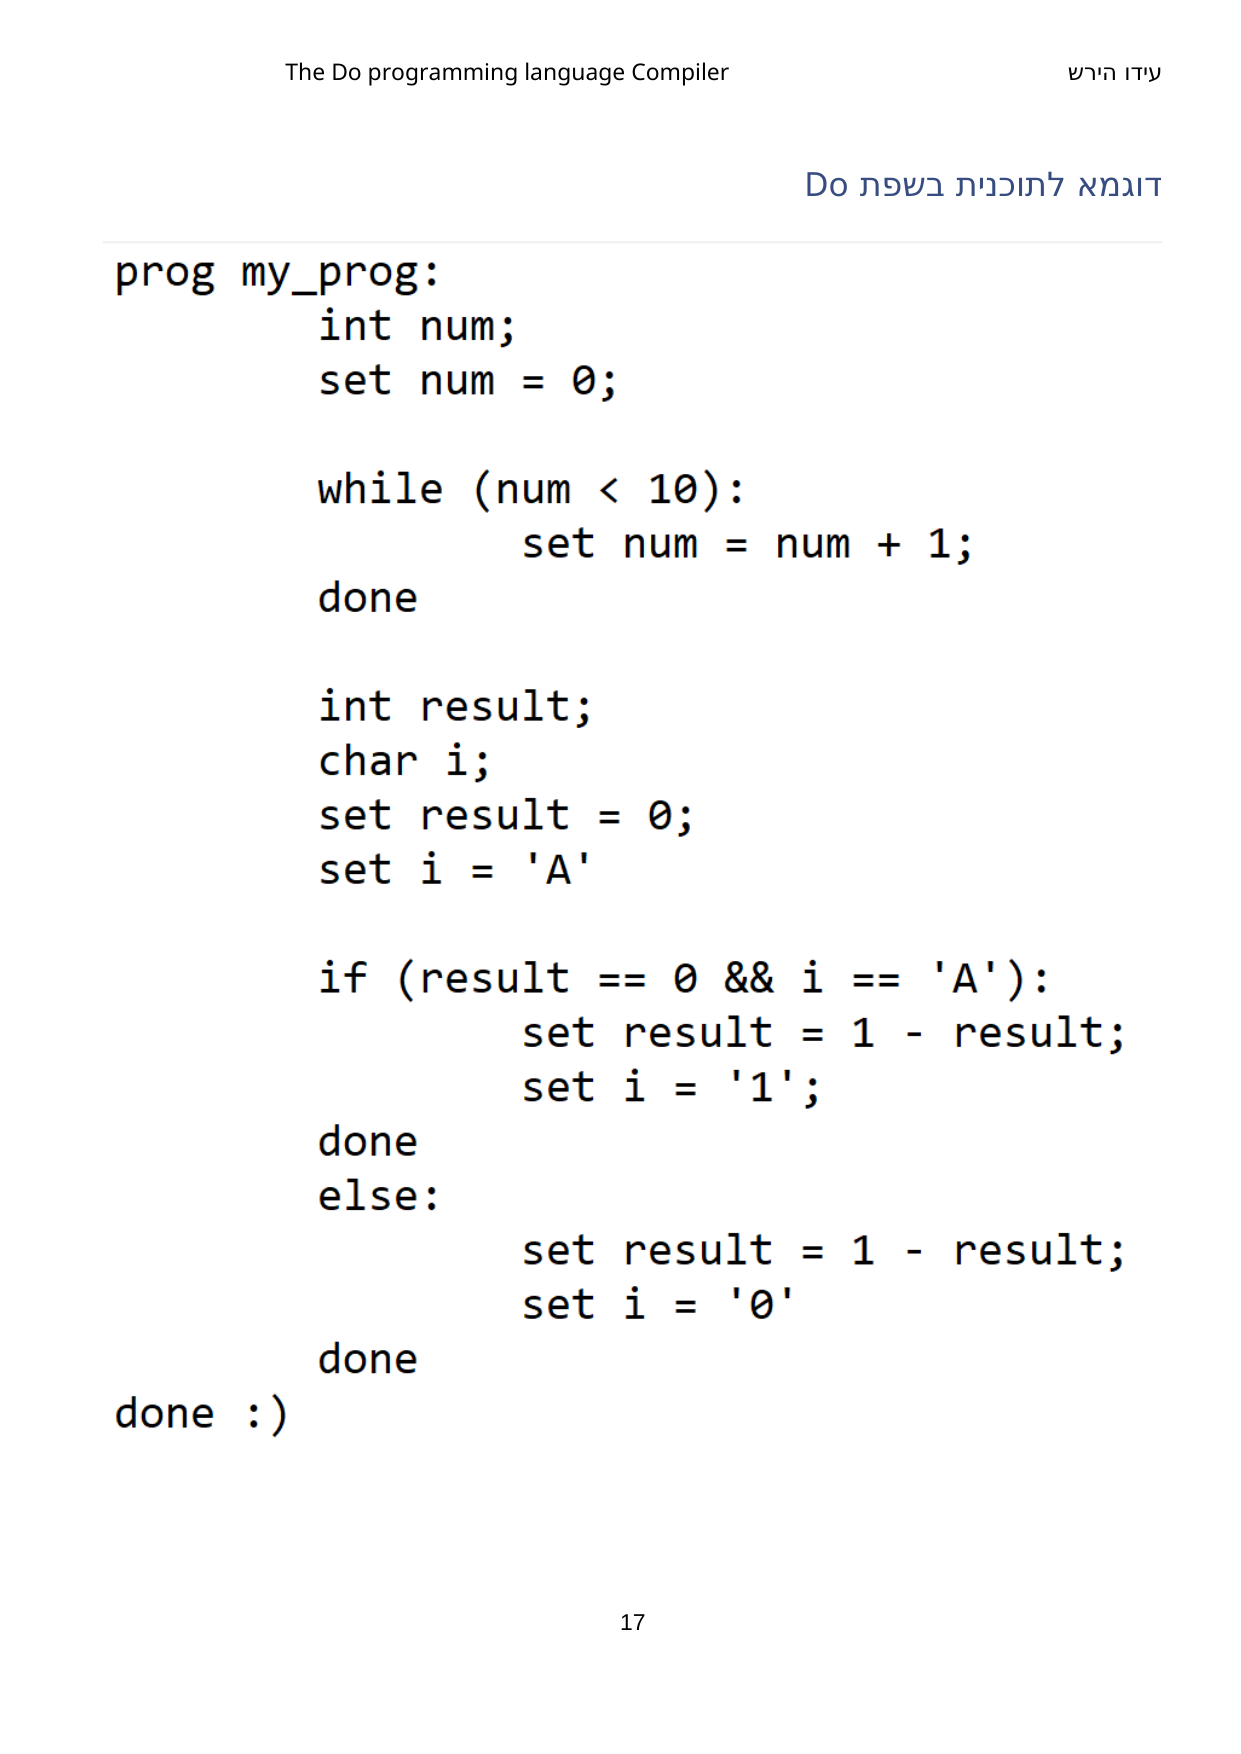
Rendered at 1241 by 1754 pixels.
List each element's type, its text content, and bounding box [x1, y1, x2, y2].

subtitle דוגמא לתוכנית בשפת Do [103, 161, 1162, 206]
picture [102, 241, 1163, 1447]
